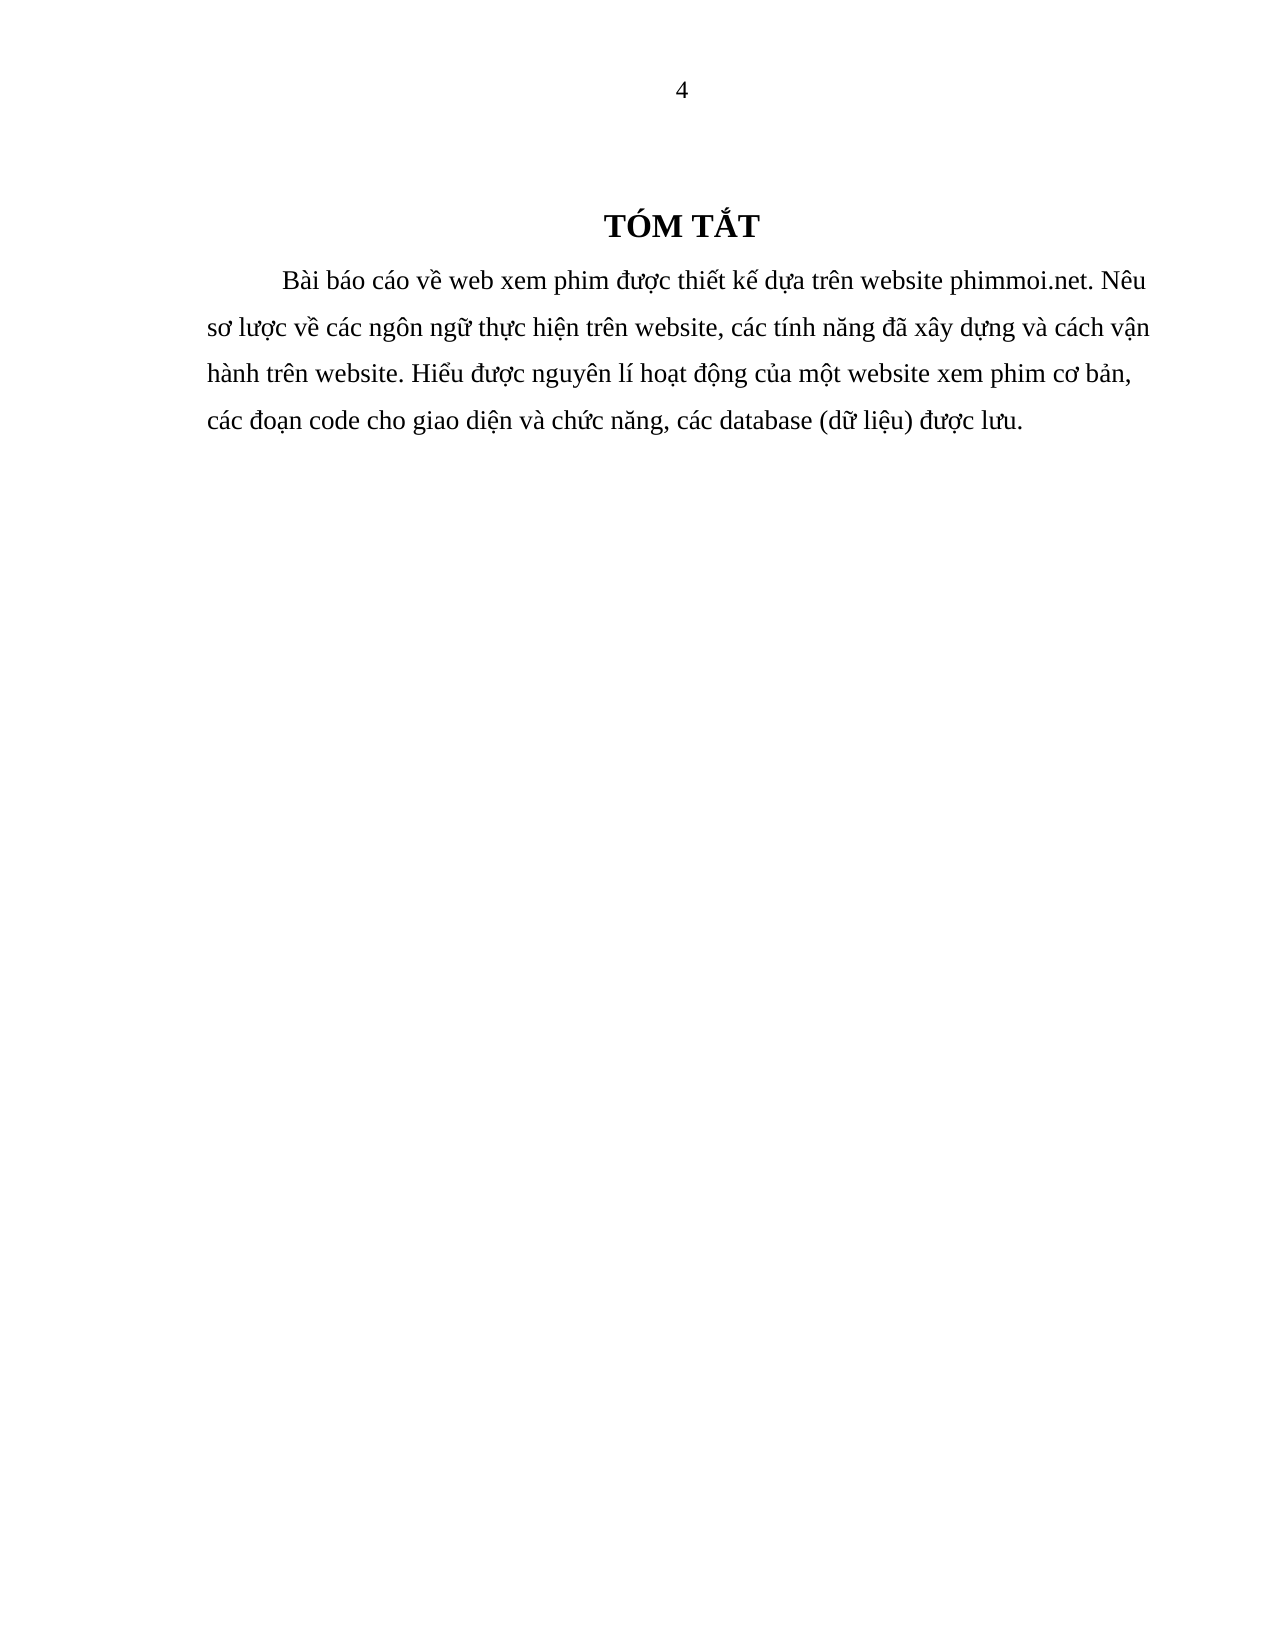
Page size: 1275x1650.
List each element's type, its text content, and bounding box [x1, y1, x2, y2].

text Bài báo cáo về web xem phim được thiết kế dựa trên website phimmoi.net. Nêu sơ lược về các ngôn ngữ thực hiện trên website, các tính năng đã xây dựng và cách vận hành trên website. Hiểu được nguyên lí hoạt động của một website xem phim cơ bản, các đoạn code cho giao diện và chức năng, các database (dữ liệu) được lưu. [207, 264, 1157, 435]
text TÓM TẮT [207, 207, 1157, 245]
